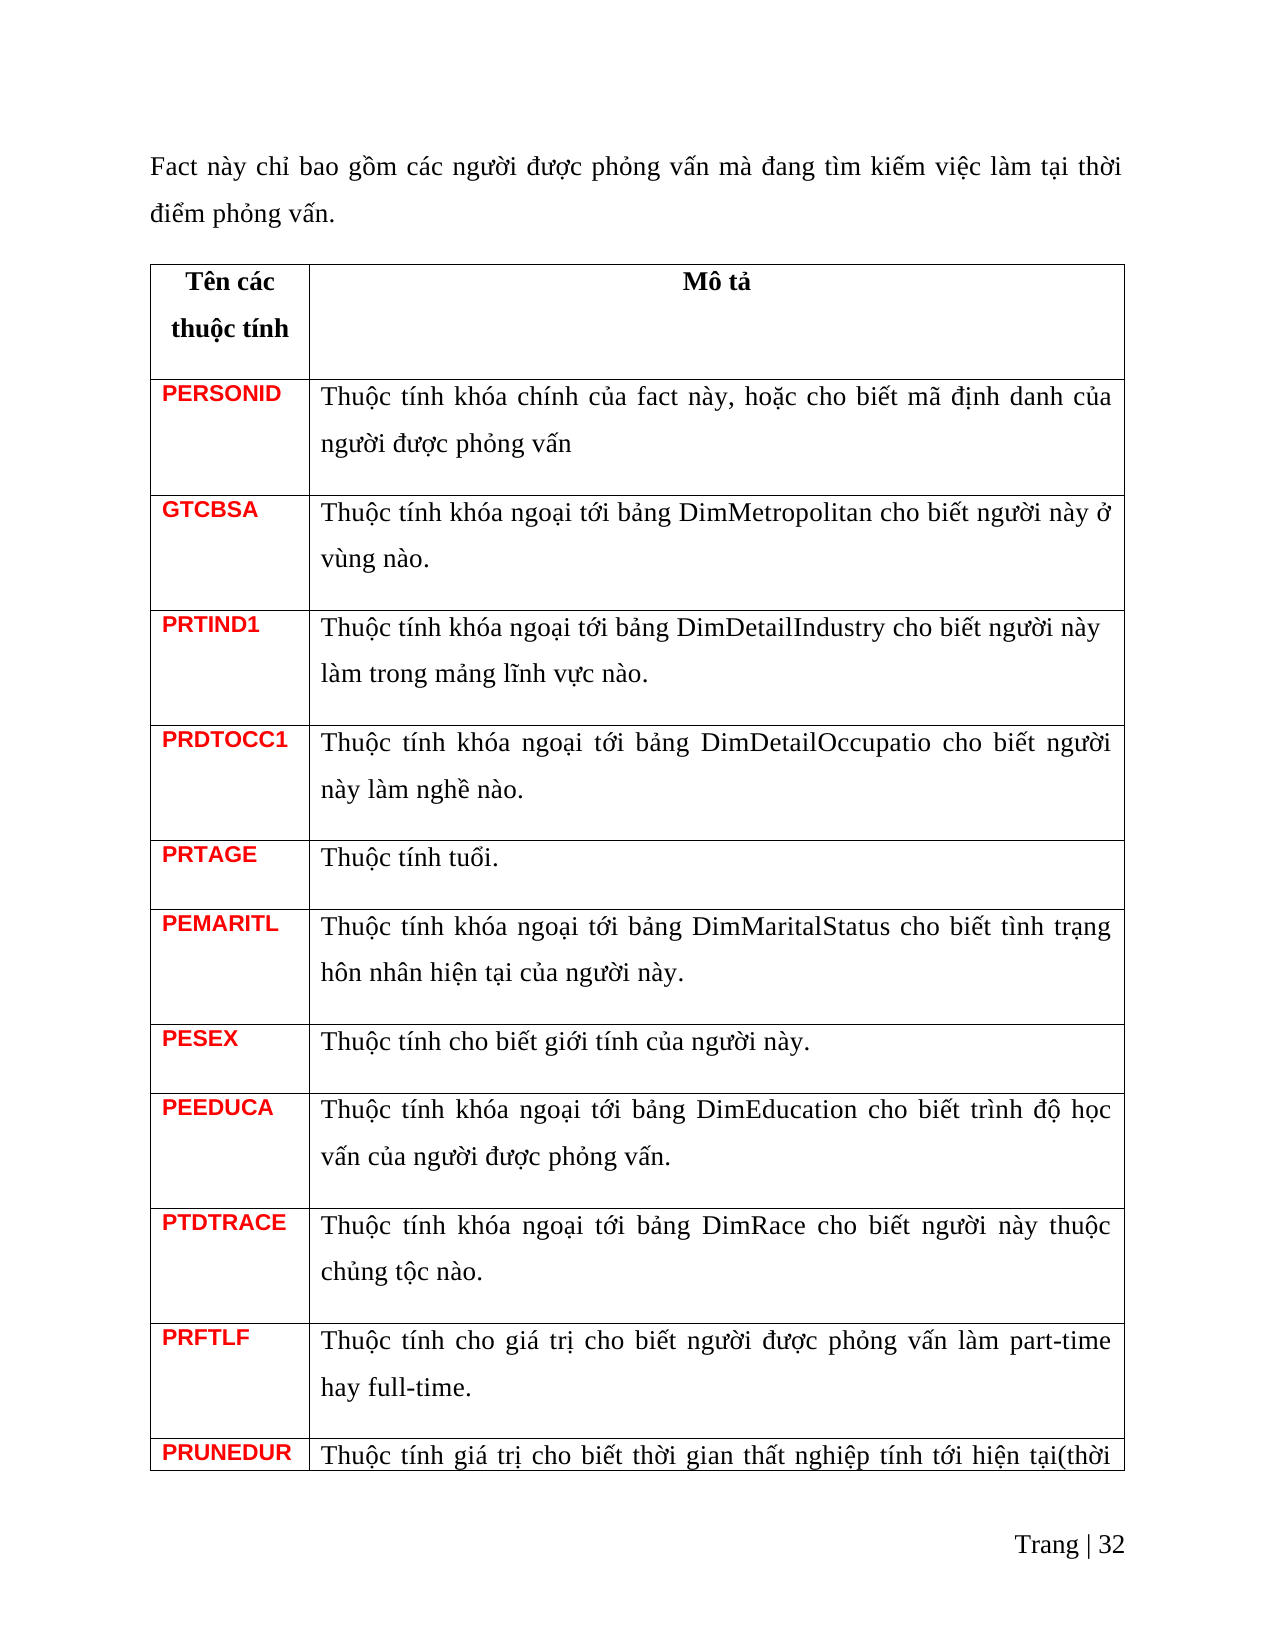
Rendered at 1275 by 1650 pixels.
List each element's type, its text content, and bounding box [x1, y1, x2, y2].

table_cell PRTAGE [151, 841, 309, 909]
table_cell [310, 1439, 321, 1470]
table_cell Thuộc tính khóa ngoại tới bảng DimDetailOccupatio cho biết người này làm nghề nào. [310, 726, 1124, 840]
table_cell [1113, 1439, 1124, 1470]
table_cell Thuộc tính cho giá trị cho biết người được phỏng vấn làm part-time hay full-time. [310, 1324, 1124, 1438]
table_cell PERSONID [151, 380, 309, 494]
text Fact này chỉ bao gồm các người được phỏng vấn mà đang tìm kiếm việc làm tại thời điểm phỏng vấn. [150, 181, 1125, 228]
table_cell Thuộc tính khóa ngoại tới bảng DimEducation cho biết trình độ học vấn của người được phỏng vấn. [310, 1094, 1124, 1208]
table_cell PRUNEDUR [151, 1439, 309, 1470]
table_cell PEEDUCA [151, 1094, 309, 1208]
table_cell Thuộc tính khóa ngoại tới bảng DimMaritalStatus cho biết tình trạng hôn nhân hiện tại của người này. [310, 910, 1124, 1024]
table_cell PTDTRACE [151, 1209, 309, 1323]
table_cell Thuộc tính tuổi. [310, 841, 1124, 909]
table_header Tên các thuộc tính [151, 265, 309, 379]
table_cell PEMARITL [151, 910, 309, 1024]
table_cell Thuộc tính cho biết giới tính của người này. [310, 1025, 1124, 1092]
table_header Mô tả [310, 265, 1124, 379]
table_cell PRDTOCC1 [151, 726, 309, 840]
table_cell Thuộc tính khóa ngoại tới bảng DimDetailIndustry cho biết người này làm trong mảng lĩnh vực nào. [310, 611, 1124, 725]
table_cell Thuộc tính khóa chính của fact này, hoặc cho biết mã định danh của người được phỏng vấn [310, 380, 1124, 494]
table_cell PRFTLF [151, 1324, 309, 1438]
table_cell Thuộc tính khóa ngoại tới bảng DimMetropolitan cho biết người này ở vùng nào. [310, 496, 1124, 610]
table_cell PESEX [151, 1025, 309, 1092]
table_cell PRTIND1 [151, 611, 309, 725]
table_cell Thuộc tính khóa ngoại tới bảng DimRace cho biết người này thuộc chủng tộc nào. [310, 1209, 1124, 1323]
table_cell GTCBSA [151, 496, 309, 610]
